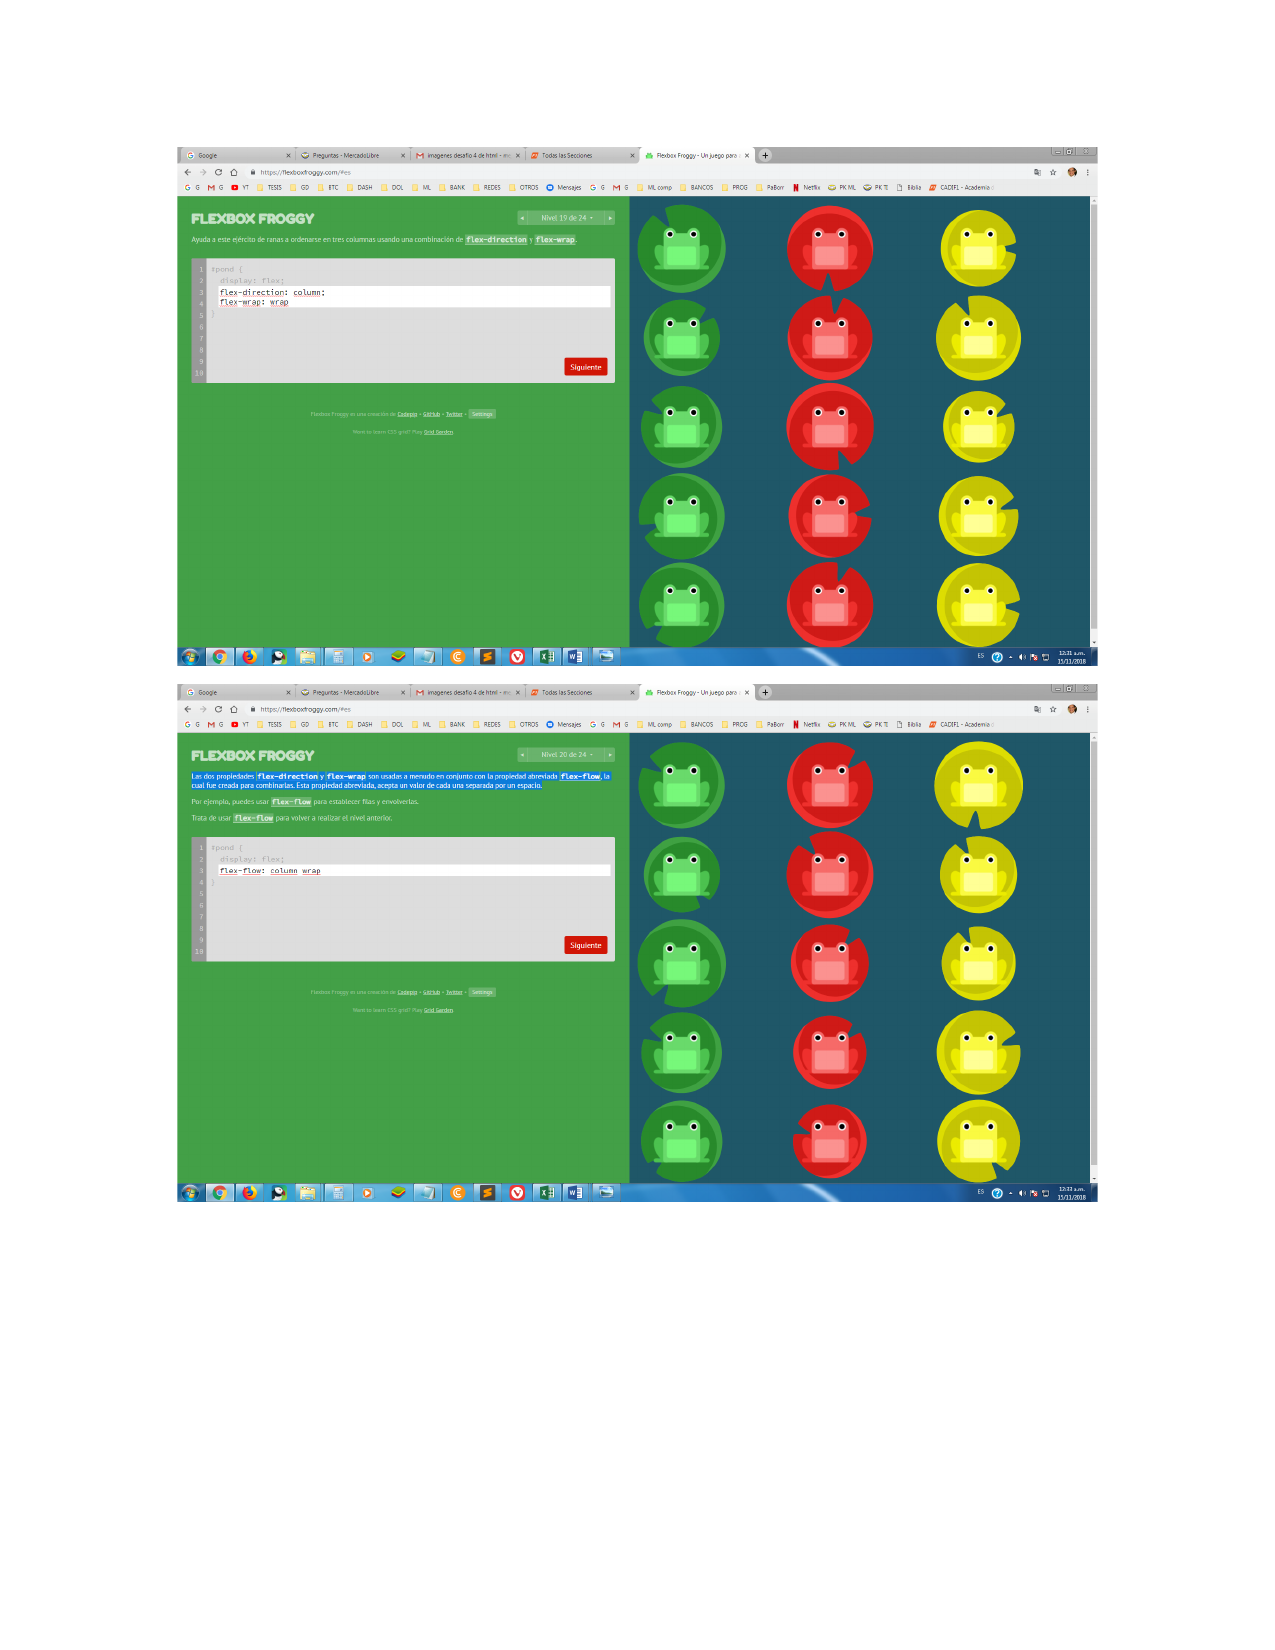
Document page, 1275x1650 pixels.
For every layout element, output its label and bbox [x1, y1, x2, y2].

picture [177, 684, 1098, 1202]
picture [177, 147, 1098, 666]
